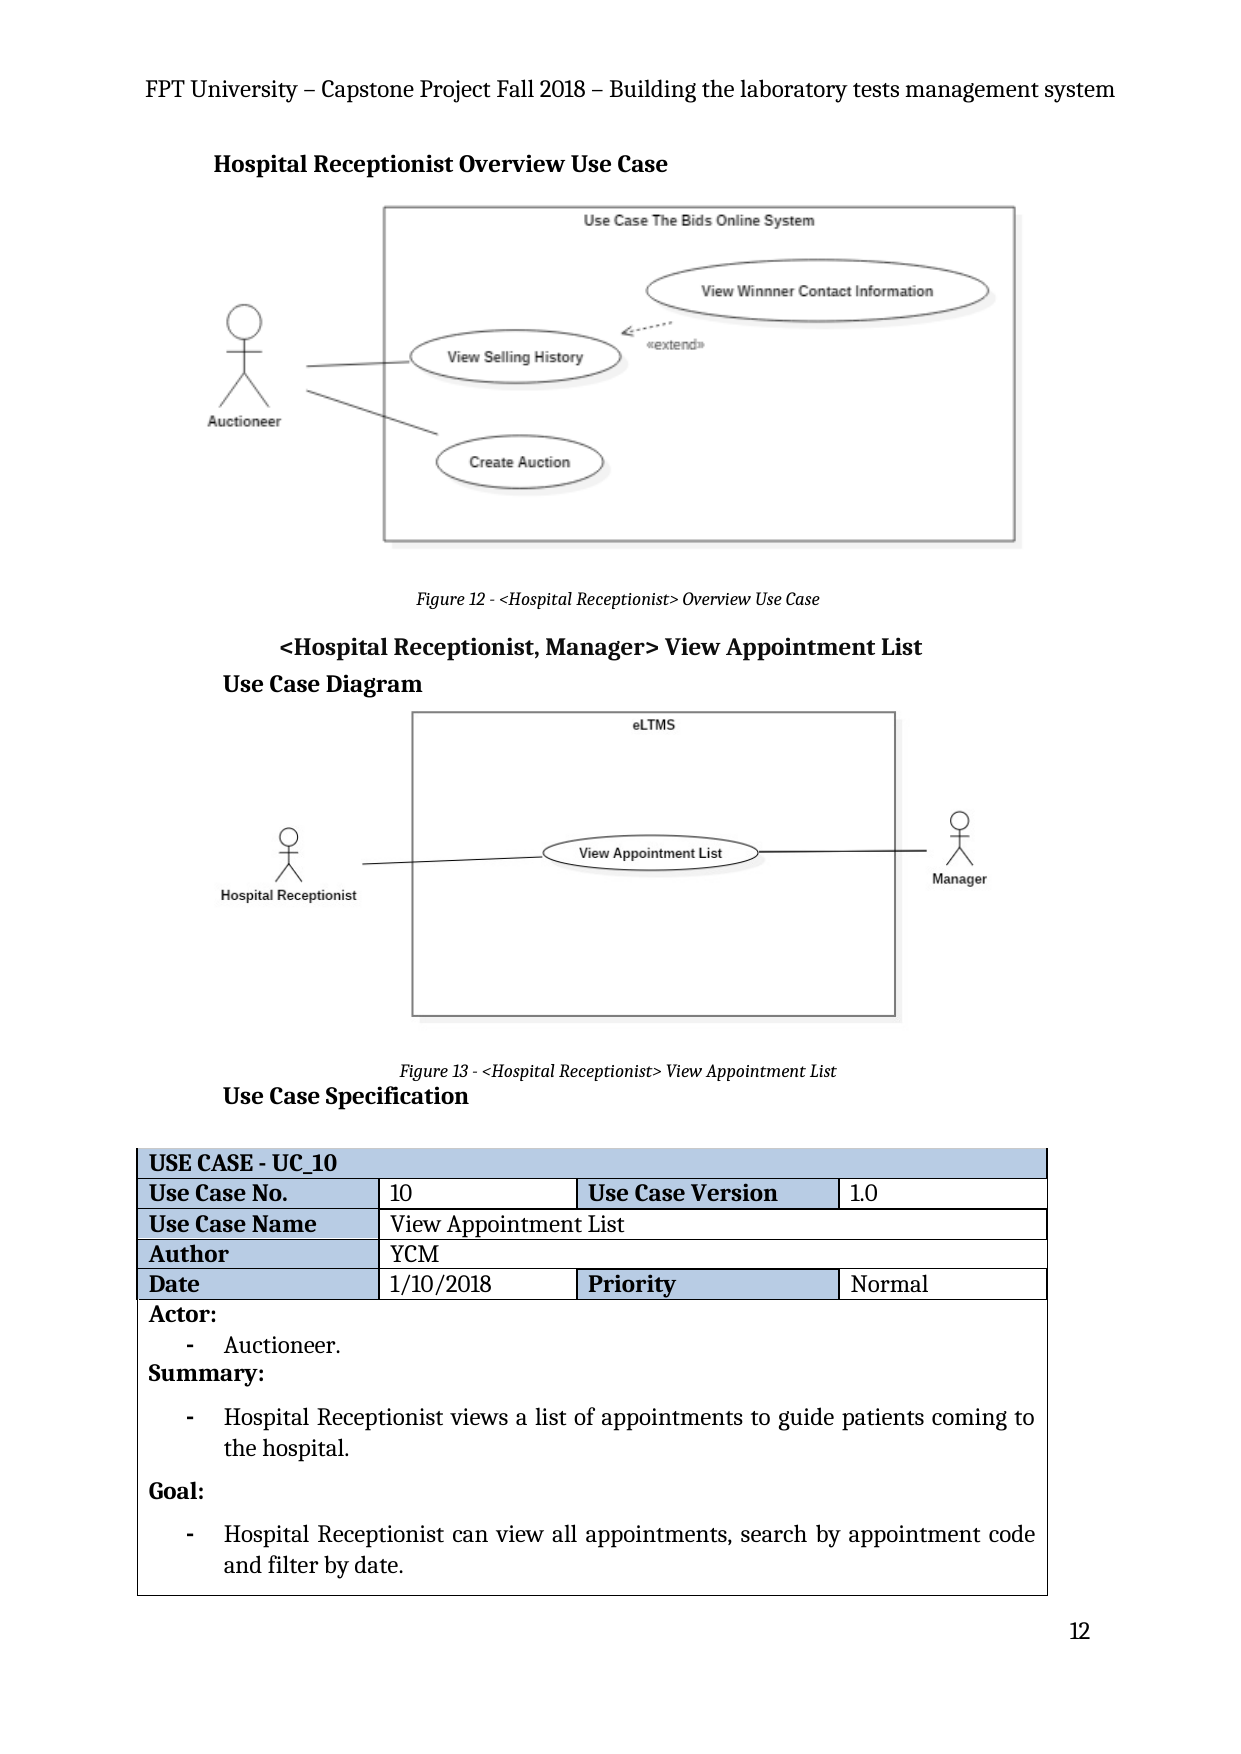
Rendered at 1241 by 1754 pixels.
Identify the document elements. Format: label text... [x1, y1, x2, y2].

picture [206, 702, 1032, 1057]
text Use Case Diagram [148, 670, 1090, 699]
list <Hospital Receptionist, Manager> View Appointment List [279, 633, 1090, 661]
list Hospital Receptionist Overview Use Case [213, 150, 1090, 179]
table_cell Normal [840, 1269, 1046, 1299]
table_cell 10 [380, 1179, 576, 1208]
table_cell 1.0 [840, 1179, 1047, 1208]
table_cell Author [138, 1240, 378, 1268]
table_cell Use Case No. [138, 1179, 378, 1208]
table_cell 1/10/2018 [380, 1269, 576, 1299]
table_cell Use Case Name [138, 1209, 378, 1238]
table_cell Date [138, 1269, 378, 1299]
text Use Case Specification [148, 1082, 1090, 1111]
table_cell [138, 1300, 1047, 1594]
table_cell Priority [578, 1270, 838, 1299]
picture [197, 183, 1041, 568]
table_cell YCM [380, 1240, 1047, 1268]
table_cell View Appointment List [380, 1210, 1046, 1238]
table_cell Use Case Version [578, 1179, 838, 1208]
table_header USE CASE - UC_10 [138, 1149, 1046, 1178]
